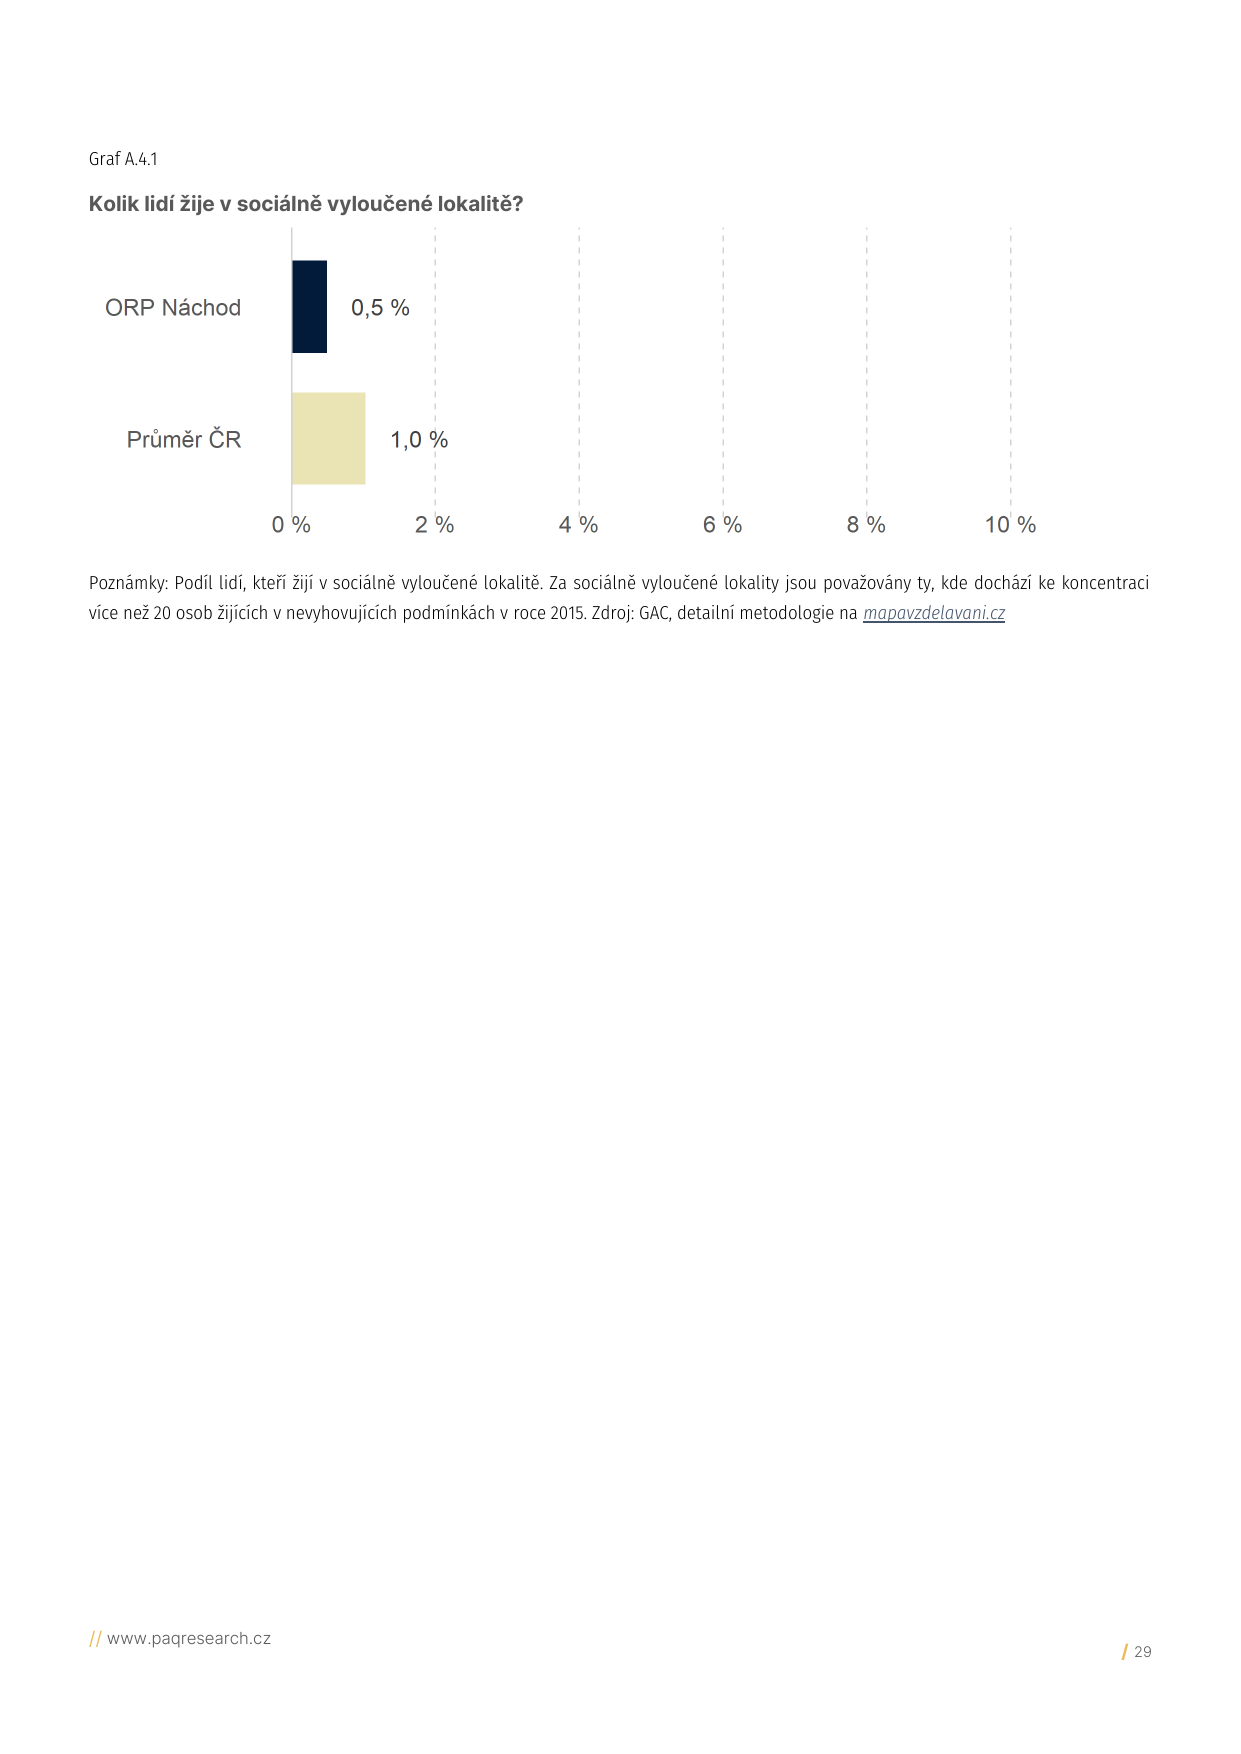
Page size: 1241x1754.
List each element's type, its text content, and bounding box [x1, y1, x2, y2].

text Kolik lidí žije v sociálně vyloučené lokalitě? [89, 186, 1152, 216]
text Poznámky: Podíl lidí, kteří žijí v sociálně vyloučené lokalitě. Za sociálně vyloučené lokality jsou považovány ty, kde dochází ke koncentraci více než 20 osob žijících v nevyhovujících podmínkách v roce 2015. Zdroj: GAC, detailní metodologie na mapavzdelavani.cz [89, 564, 1152, 625]
text Graf A.4.1 [89, 148, 1152, 170]
picture [88, 216, 1139, 548]
